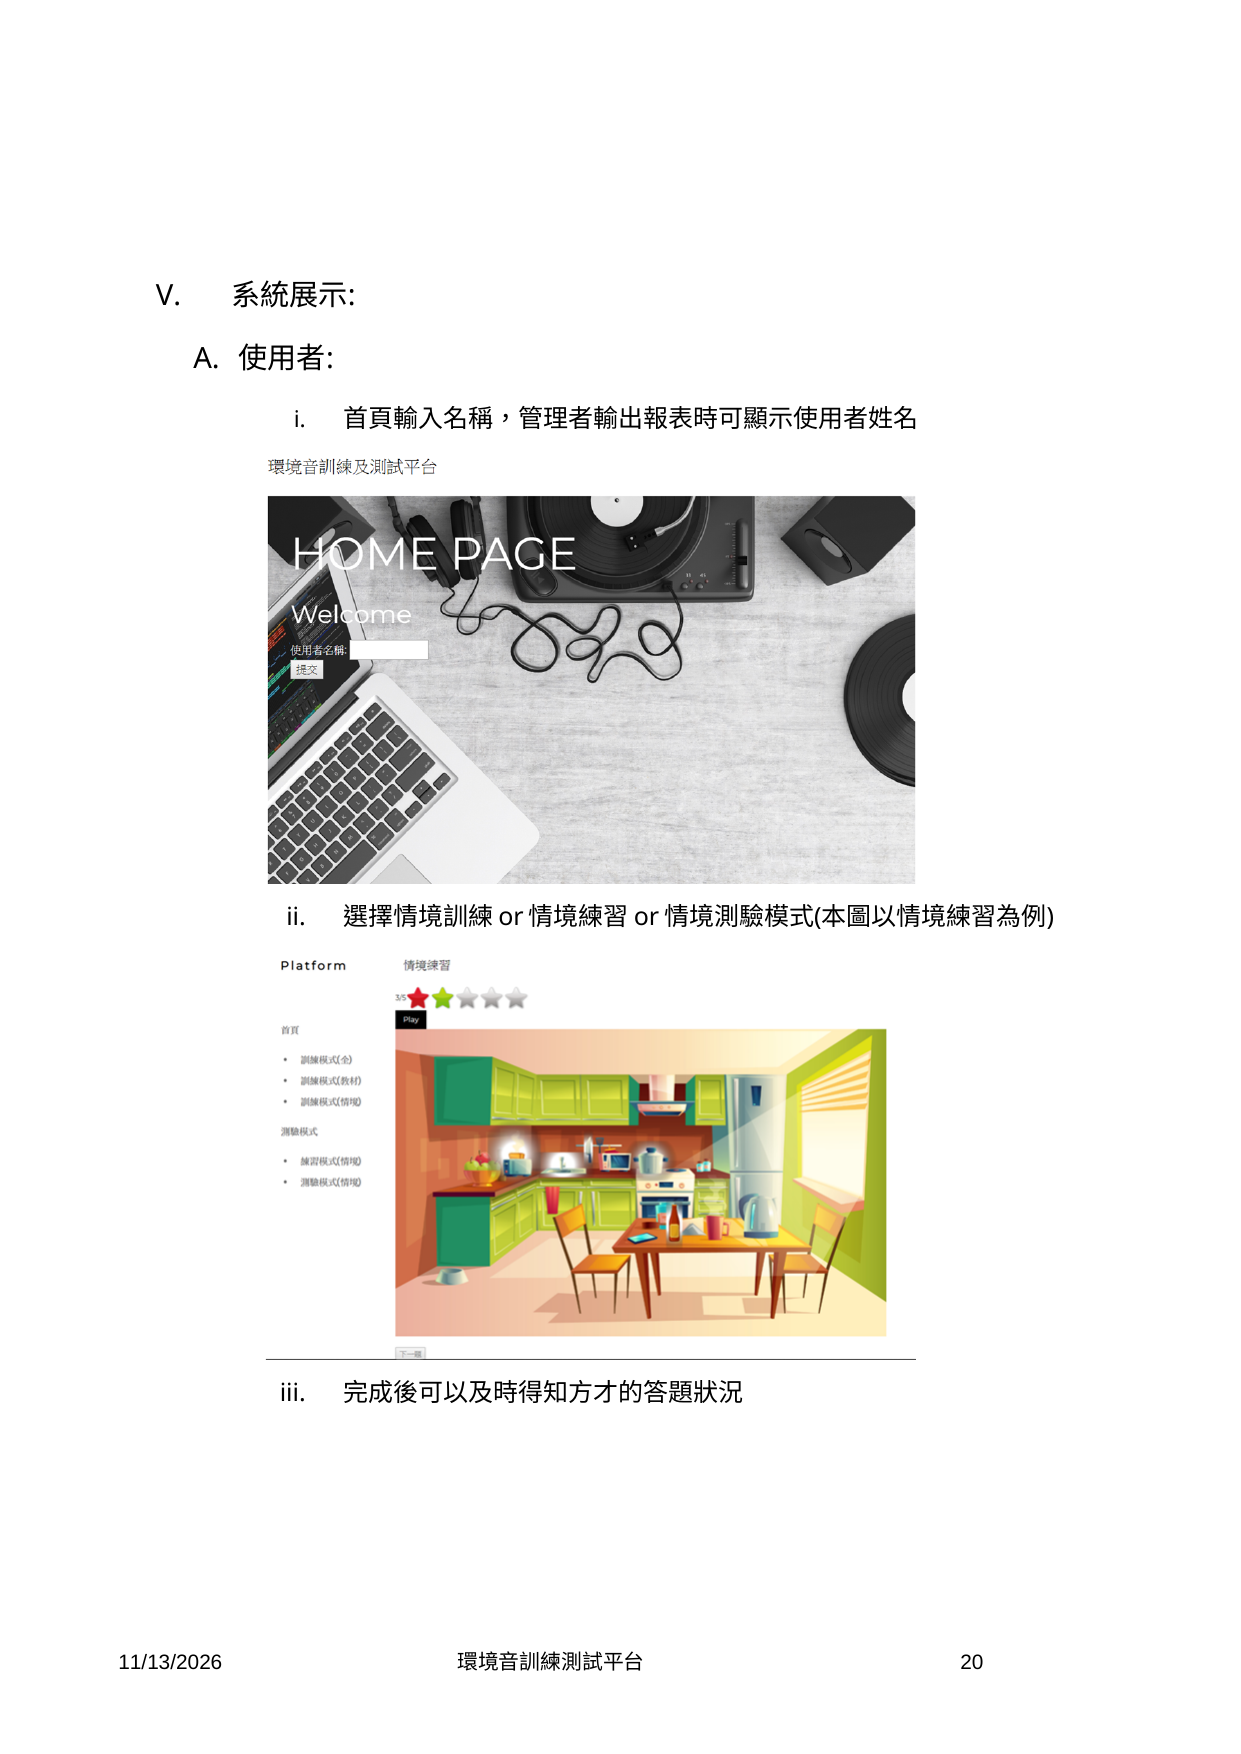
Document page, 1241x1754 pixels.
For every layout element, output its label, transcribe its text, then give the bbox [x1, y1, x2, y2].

list 完成後可以及時得知方才的答題狀況 [306, 1373, 1122, 1409]
list 選擇情境訓練or情境練習or情境測驗模式(本圖以情境練習為例) [306, 896, 1122, 933]
picture [265, 950, 916, 1360]
list 使用者: [193, 335, 1122, 377]
list 首頁輸入名稱，管理者輸出報表時可顯示使用者姓名 [306, 398, 1122, 434]
list 系統展示: [156, 271, 1122, 314]
picture [265, 452, 916, 884]
